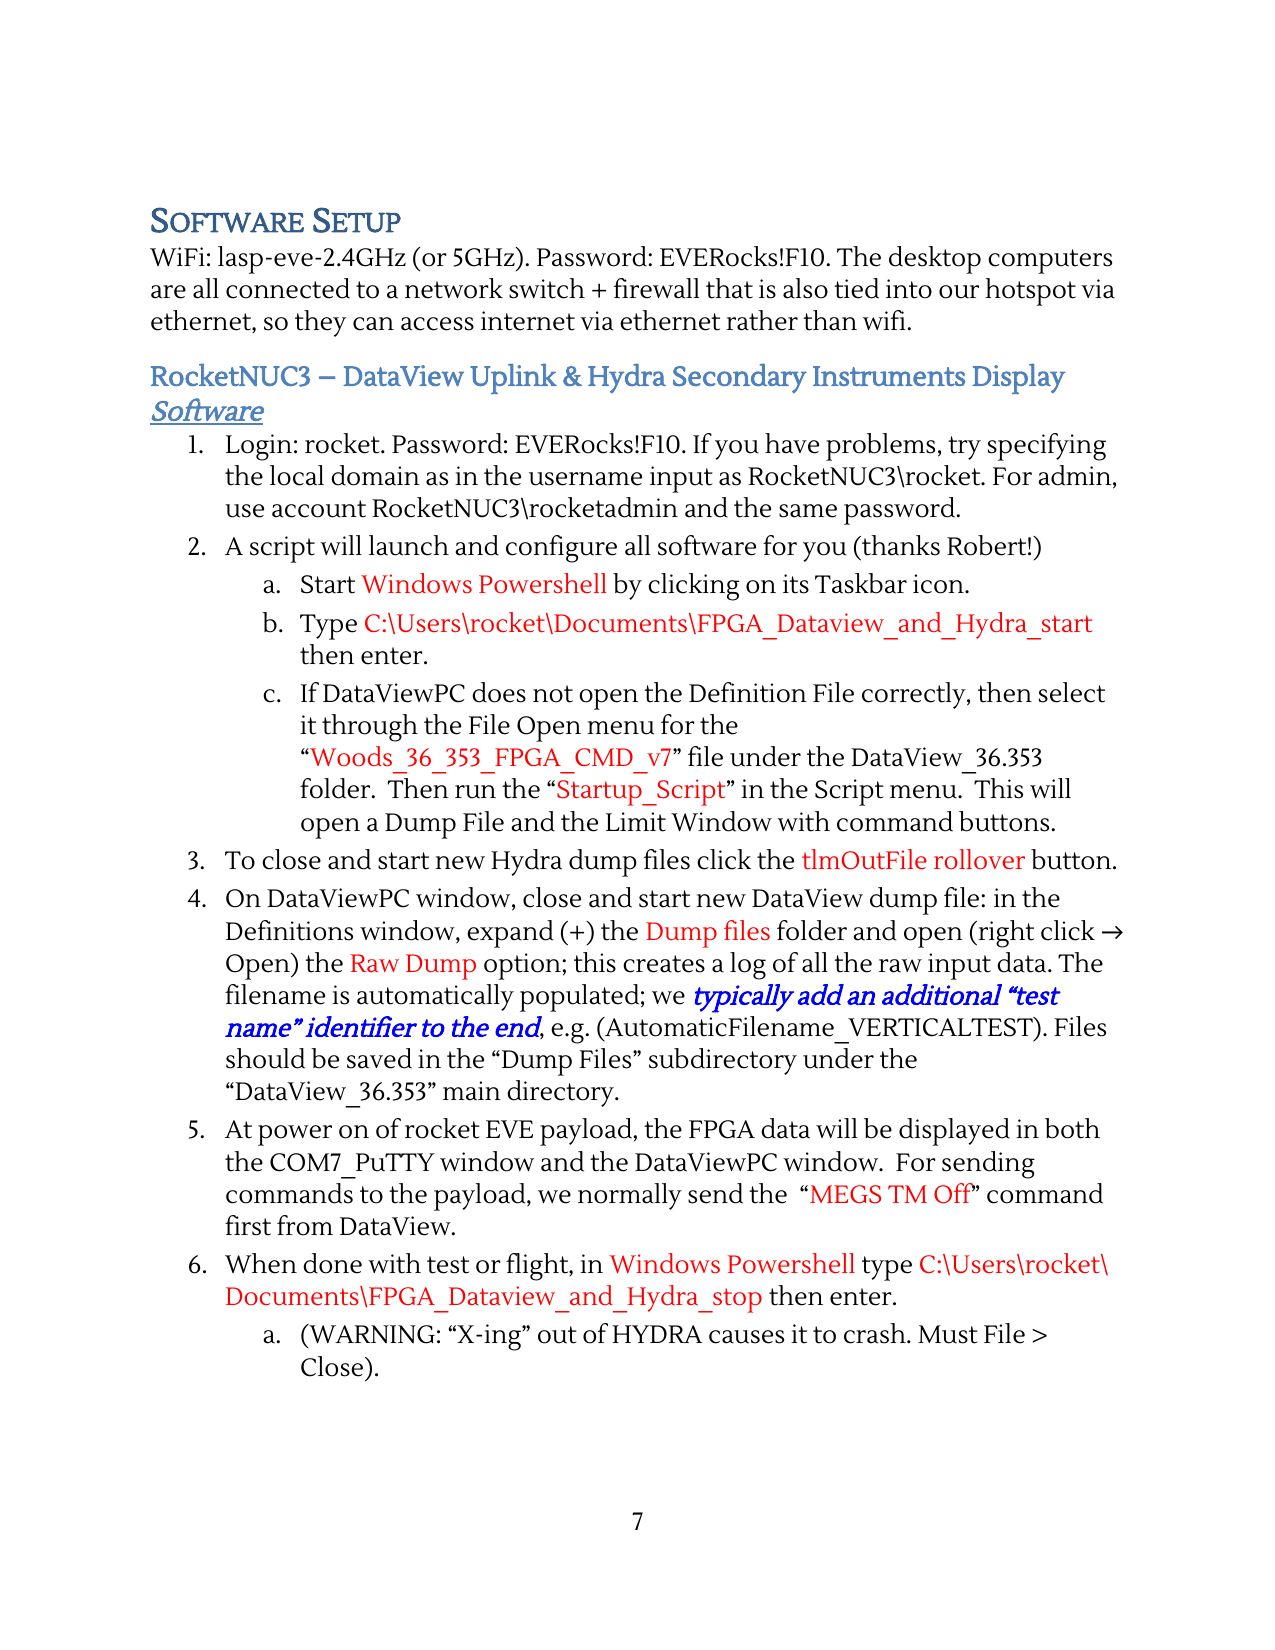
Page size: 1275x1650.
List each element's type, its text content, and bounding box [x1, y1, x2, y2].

list Start Windows Powershell by clicking on its Taskbar icon. [262, 570, 1125, 602]
list When done with test or flight, in Windows Powershell type C:\Users\rocket\Documents\FPGA_Dataview_and_Hydra_stop then enter. [187, 1249, 1125, 1314]
list Type C:\Users\rocket\Documents\FPGA_Dataview_and_Hydra_start then enter. [262, 608, 1125, 672]
list To close and start new Hydra dump files click the tlmOutFile rollover button. [187, 845, 1125, 877]
list On DataViewPC window, close and start new DataView dump file: in the Definitions window, expand (+) the Dump files folder and open (right click → Open) the Raw Dump option; this creates a log of all the raw input data. The filename is automatically populated; we typically add an additional “test name” identifier to the end, e.g. (AutomaticFilename_VERTICALTEST). Files should be saved in the “Dump Files” subdirectory under the “DataView_36.353” main directory. [187, 884, 1125, 1109]
list At power on of rocket EVE payload, the FPGA data will be displayed in both the COM7_PuTTY window and the DataViewPC window. For sending commands to the payload, we normally send the “MEGS TM Off” command first from DataView. [187, 1115, 1125, 1243]
text WiFi: lasp-eve-2.4GHz (or 5GHz). Password: EVERocks!F10. The desktop computers are all connected to a network switch + firewall that is also tied into our hotspot via ethernet, so they can access internet via ethernet rather than wifi. [150, 243, 1125, 339]
list If DataViewPC does not open the Definition File correctly, then select it through the File Open menu for the “Woods_36_353_FPGA_CMD_v7” file under the DataView_36.353 folder. Then run the “Startup_Script” in the Script menu. This will open a Dump File and the Limit Window with command buttons. [262, 679, 1125, 839]
subtitle Software Setup [150, 200, 1125, 243]
subtitle RocketNUC3 – DataView Uplink & Hydra Secondary Instruments Display Software [150, 360, 1125, 429]
list Login: rocket. Password: EVERocks!F10. If you have problems, try specifying the local domain as in the username input as RocketNUC3\rocket. For admin, use account RocketNUC3\rocketadmin and the same password. [187, 429, 1125, 525]
list A script will launch and configure all software for you (thanks Robert!) [187, 532, 1125, 564]
list (WARNING: “X-ing” out of HYDRA causes it to crash. Must File > Close). [262, 1320, 1125, 1384]
